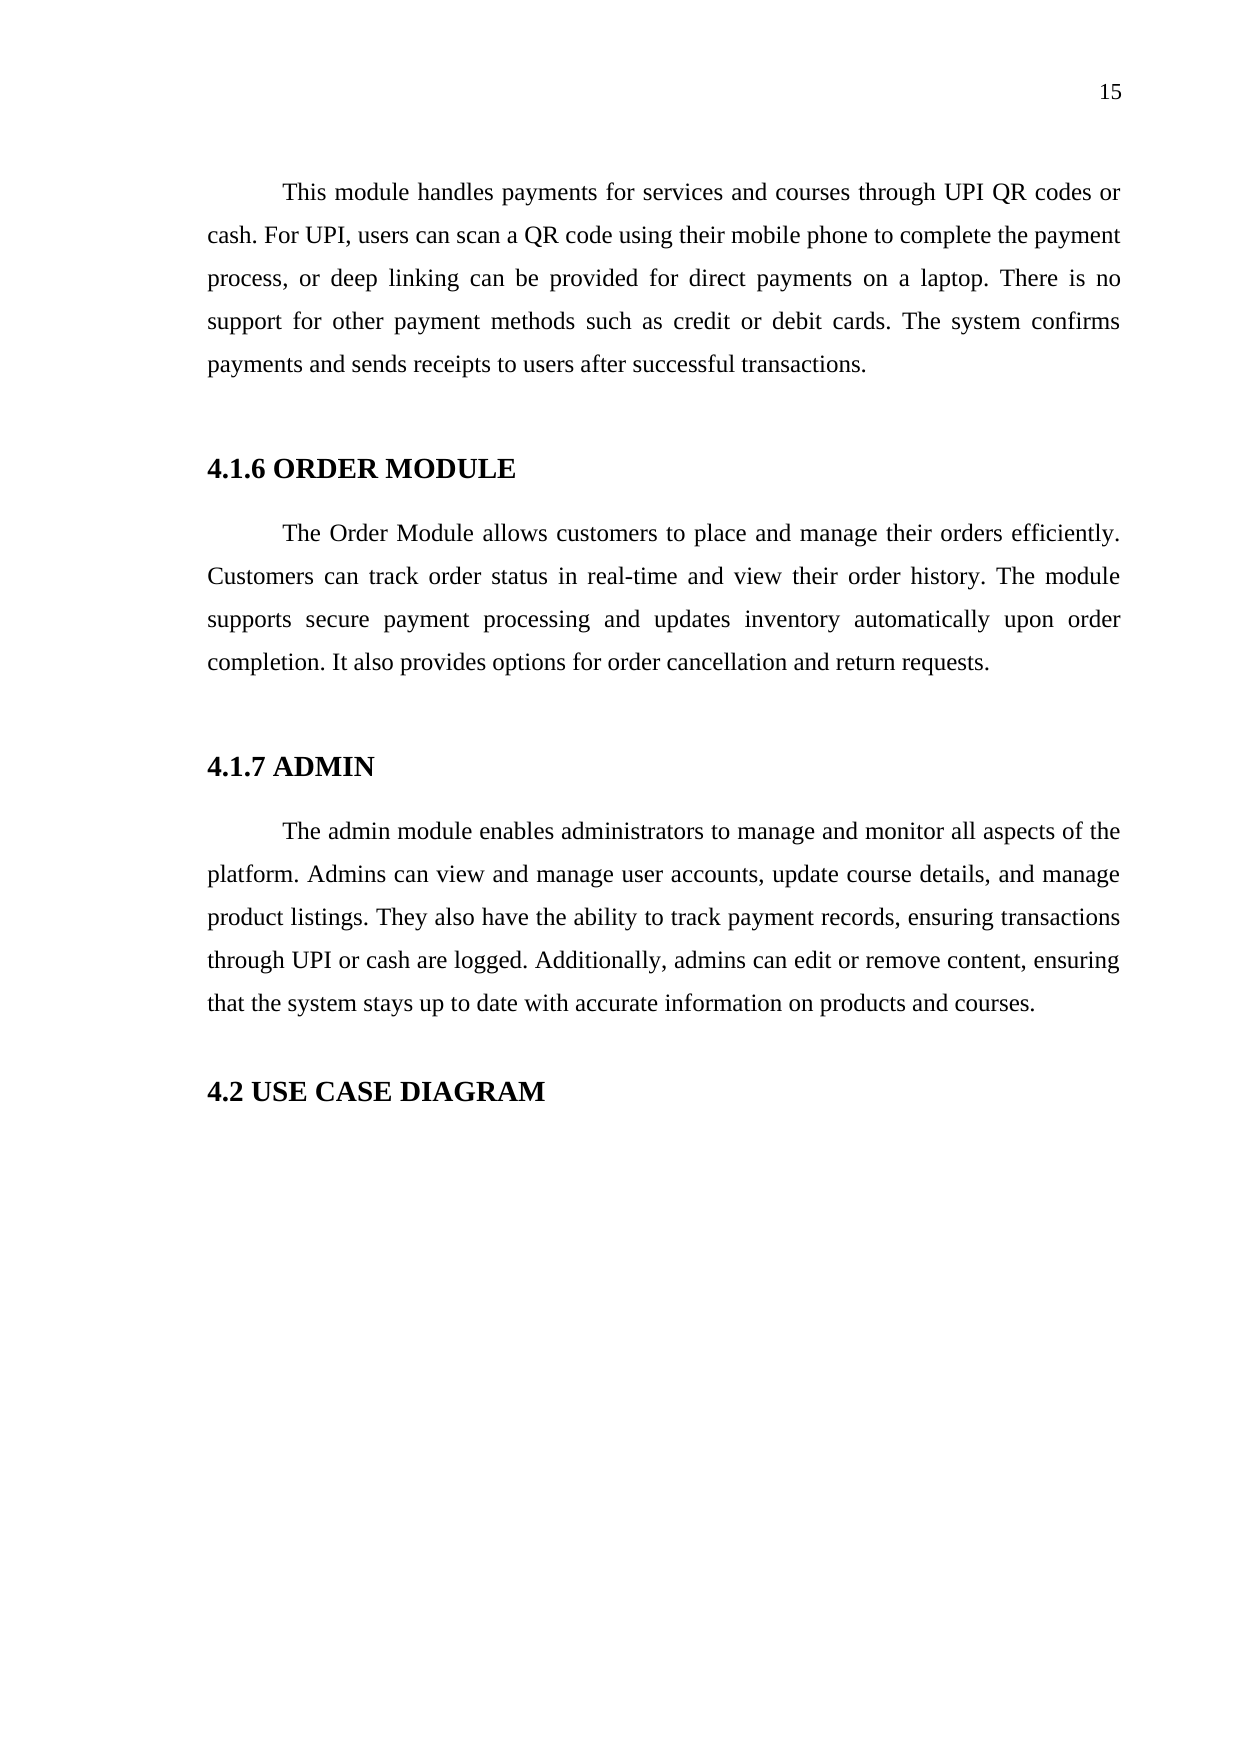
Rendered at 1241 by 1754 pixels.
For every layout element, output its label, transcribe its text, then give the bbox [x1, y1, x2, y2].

text The admin module enables administrators to manage and monitor all aspects of the platform. Admins can view and manage user accounts, update course details, and manage product listings. They also have the ability to track payment records, ensuring transactions through UPI or cash are logged. Additionally, admins can edit or remove content, ensuring that the system stays up to date with accurate information on products and courses. [207, 816, 1122, 1017]
text 4.1.6 ORDER MODULE [207, 452, 1013, 485]
text 4.1.7 ADMIN [207, 749, 1013, 783]
text The Order Module allows customers to place and manage their orders efficiently. Customers can track order status in real-time and view their order history. The module supports secure payment processing and updates inventory automatically upon order completion. It also provides options for order cancellation and return requests. [207, 518, 1122, 676]
text 4.2 USE CASE DIAGRAM [207, 1074, 1122, 1108]
text This module handles payments for services and courses through UPI QR codes or cash. For UPI, users can scan a QR code using their mobile phone to complete the payment process, or deep linking can be provided for direct payments on a laptop. There is no support for other payment methods such as credit or debit cards. The system confirms payments and sends receipts to users after successful transactions. [207, 177, 1122, 378]
